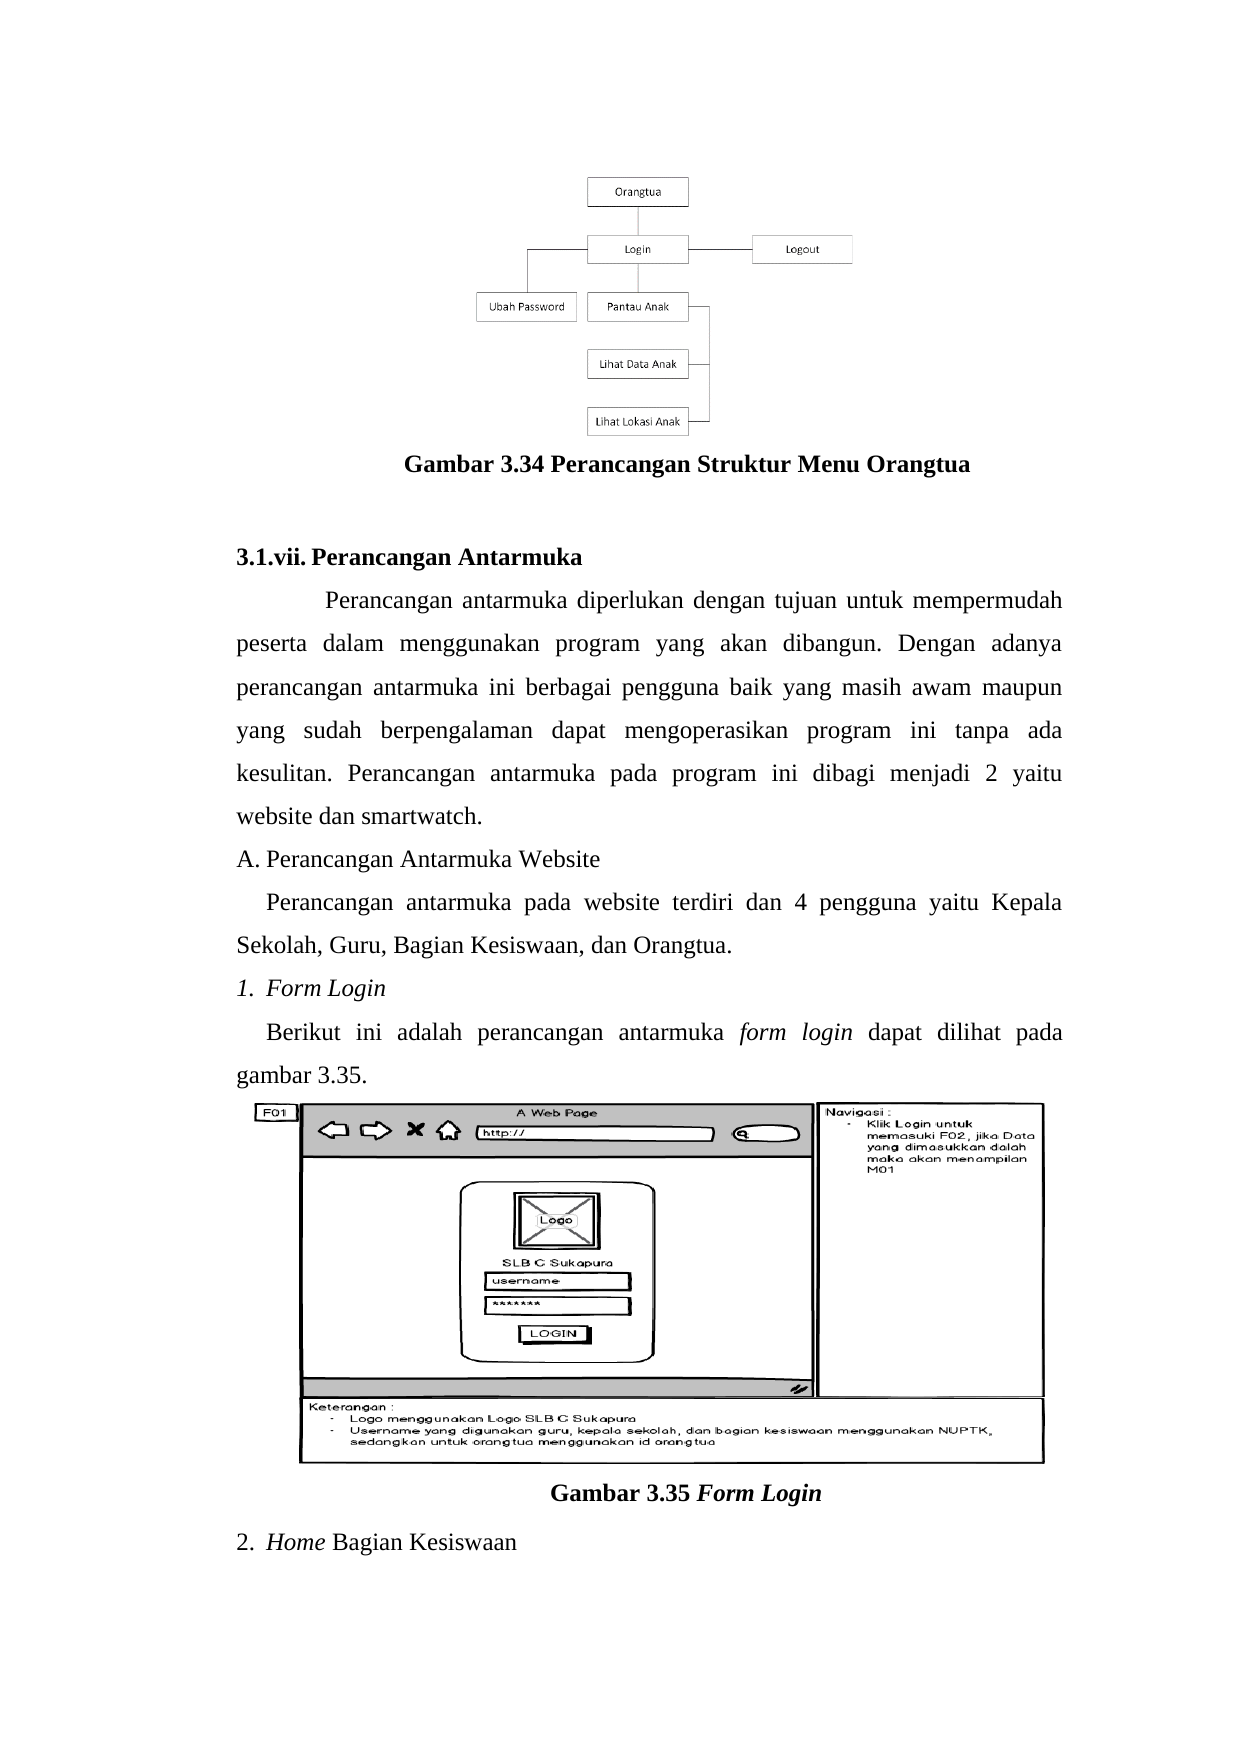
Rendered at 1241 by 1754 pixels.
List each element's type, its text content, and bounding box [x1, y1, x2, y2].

list Perancangan Antarmuka Website [236, 844, 1063, 873]
picture [476, 177, 853, 436]
text Gambar 3.35 Form Login [236, 1478, 1063, 1506]
text Perancangan antarmuka diperlukan dengan tujuan untuk mempermudah peserta dalam menggunakan program yang akan dibangun. Dengan adanya perancangan antarmuka ini berbagai pengguna baik yang masih awam maupun yang sudah berpengalaman dapat mengoperasikan program ini tanpa ada kesulitan. Perancangan antarmuka pada program ini dibagi menjadi 2 yaitu website dan smartwatch. [236, 585, 1063, 830]
list Form Login [236, 973, 1063, 1002]
picture [254, 1102, 1045, 1464]
list Perancangan antarmuka pada website terdiri dan 4 pengguna yaitu Kepala Sekolah, Guru, Bagian Kesiswaan, dan Orangtua. [236, 887, 1063, 959]
list Berikut ini adalah perancangan antarmuka form login dapat dilihat pada gambar 3.35. [236, 1017, 1063, 1088]
subtitle Perancangan Antarmuka [236, 542, 1063, 571]
list Home Bagian Kesiswaan [236, 1527, 1063, 1556]
text Gambar 3.34 Perancangan Struktur Menu Orangtua [236, 449, 1063, 478]
